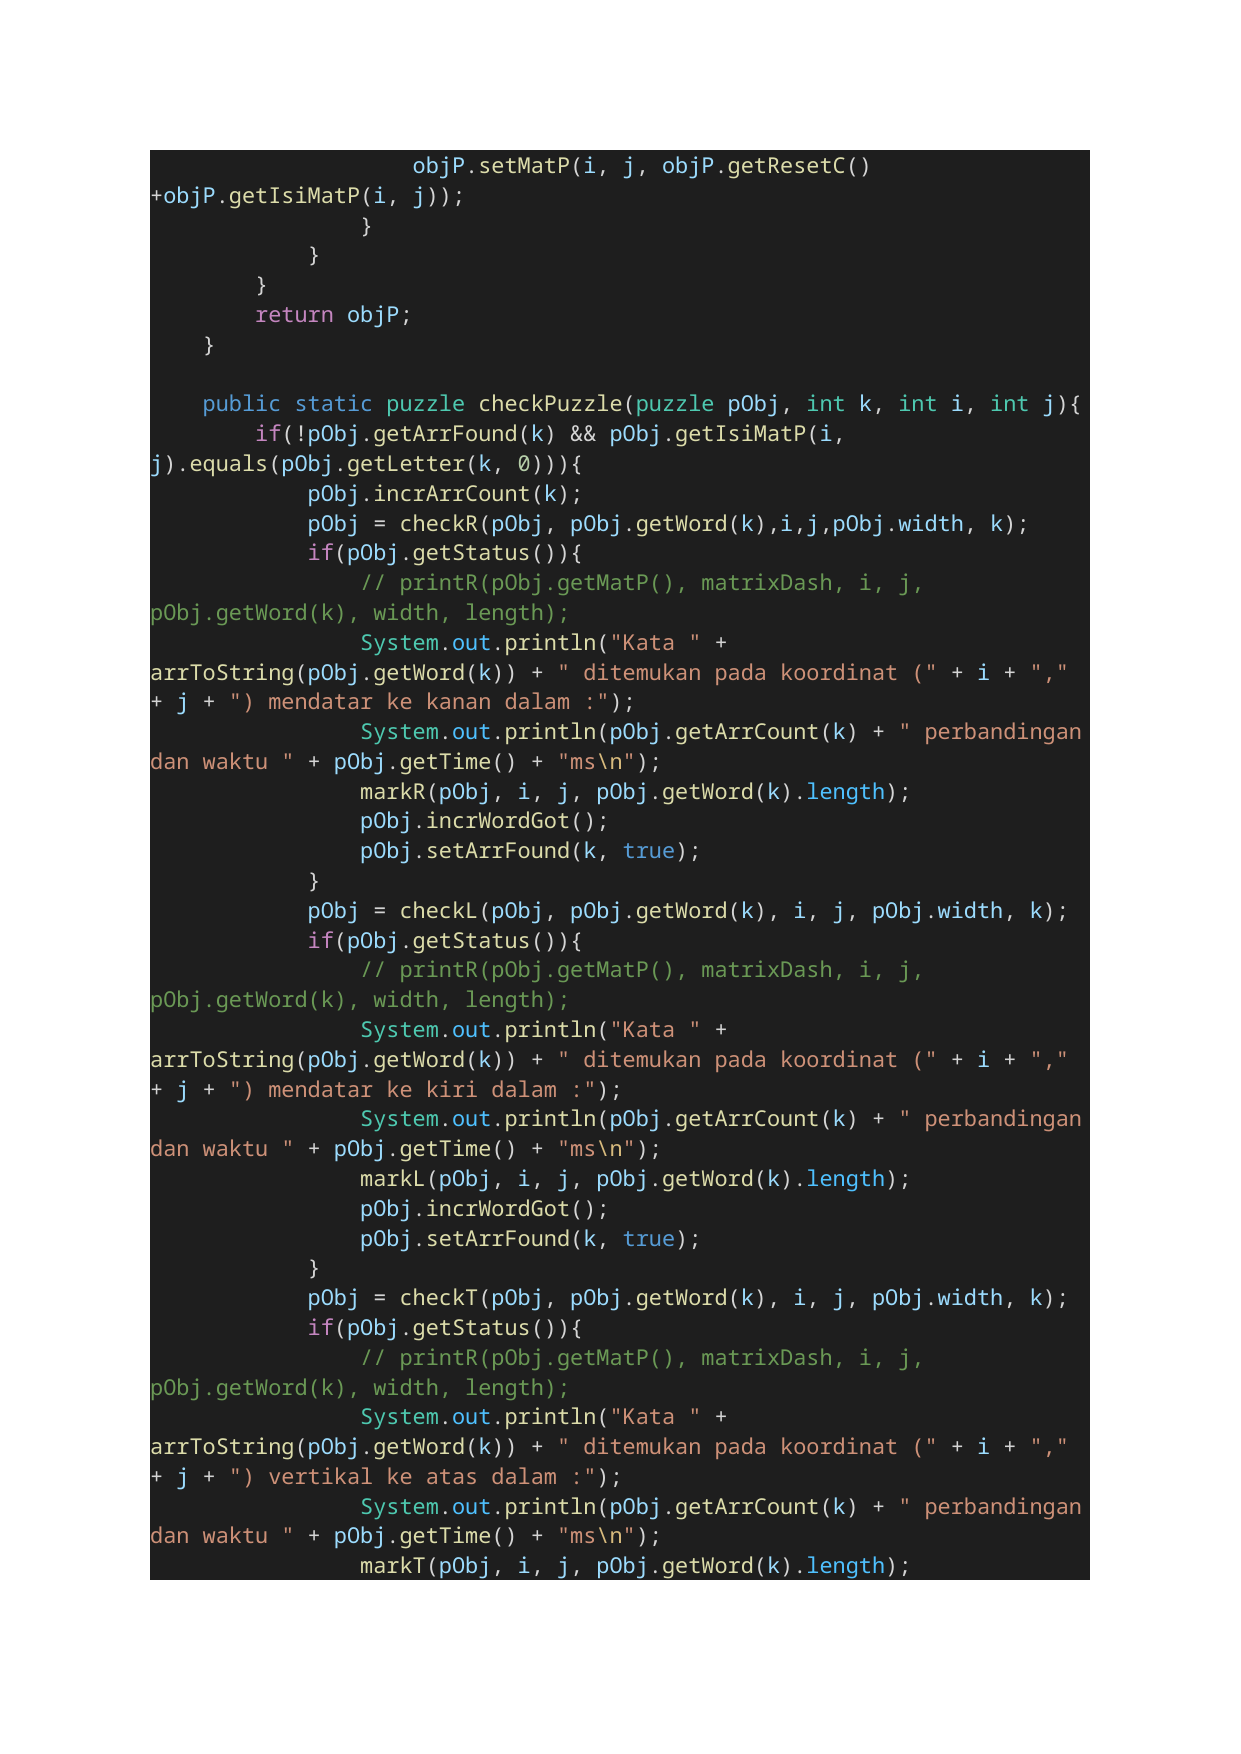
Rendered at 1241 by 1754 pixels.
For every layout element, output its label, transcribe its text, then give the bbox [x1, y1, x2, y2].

text pObj = checkT(pObj, pObj.getWord(k), i, j, pObj.width, k); [150, 1282, 1090, 1312]
text } [150, 865, 1090, 895]
text if(pObj.getStatus()){ [150, 1312, 1090, 1342]
text } [150, 269, 1090, 299]
text pObj = checkL(pObj, pObj.getWord(k), i, j, pObj.width, k); [150, 895, 1090, 924]
text // printR(pObj.getMatP(), matrixDash, i, j, pObj.getWord(k), width, length); [150, 1342, 1090, 1401]
text if(pObj.getStatus()){ [150, 924, 1090, 954]
text } [150, 329, 1090, 358]
text pObj.incrWordGot(); [150, 1193, 1090, 1222]
text pObj.setArrFound(k, true); [150, 1222, 1090, 1252]
text // printR(pObj.getMatP(), matrixDash, i, j, pObj.getWord(k), width, length); [150, 567, 1090, 627]
text System.out.println(pObj.getArrCount(k) + " perbandingan dan waktu " + pObj.getTime() + "ms\n"); [150, 1103, 1090, 1163]
text System.out.println("Kata " + arrToString(pObj.getWord(k)) + " ditemukan pada koordinat (" + i + "," + j + ") vertikal ke atas dalam :"); [150, 1401, 1090, 1491]
text pObj.setArrFound(k, true); [150, 835, 1090, 865]
text public static puzzle checkPuzzle(puzzle pObj, int k, int i, int j){ [150, 388, 1090, 418]
text markL(pObj, i, j, pObj.getWord(k).length); [150, 1163, 1090, 1193]
text if(pObj.getStatus()){ [150, 537, 1090, 567]
text pObj.incrArrCount(k); [150, 478, 1090, 507]
text } [150, 239, 1090, 269]
text System.out.println(pObj.getArrCount(k) + " perbandingan dan waktu " + pObj.getTime() + "ms\n"); [150, 1491, 1090, 1550]
text System.out.println(pObj.getArrCount(k) + " perbandingan dan waktu " + pObj.getTime() + "ms\n"); [150, 716, 1090, 776]
text } [150, 209, 1090, 239]
text } [150, 1252, 1090, 1282]
text return objP; [150, 299, 1090, 329]
text objP.setMatP(i, j, objP.getResetC()+objP.getIsiMatP(i, j)); [150, 150, 1090, 209]
text System.out.println("Kata " + arrToString(pObj.getWord(k)) + " ditemukan pada koordinat (" + i + "," + j + ") mendatar ke kiri dalam :"); [150, 1014, 1090, 1103]
text markT(pObj, i, j, pObj.getWord(k).length); [150, 1550, 1090, 1580]
text if(!pObj.getArrFound(k) && pObj.getIsiMatP(i, j).equals(pObj.getLetter(k, 0))){ [150, 418, 1090, 478]
text pObj.incrWordGot(); [150, 805, 1090, 835]
text // printR(pObj.getMatP(), matrixDash, i, j, pObj.getWord(k), width, length); [150, 954, 1090, 1014]
text markR(pObj, i, j, pObj.getWord(k).length); [150, 776, 1090, 805]
text pObj = checkR(pObj, pObj.getWord(k),i,j,pObj.width, k); [150, 507, 1090, 537]
text System.out.println("Kata " + arrToString(pObj.getWord(k)) + " ditemukan pada koordinat (" + i + "," + j + ") mendatar ke kanan dalam :"); [150, 627, 1090, 716]
